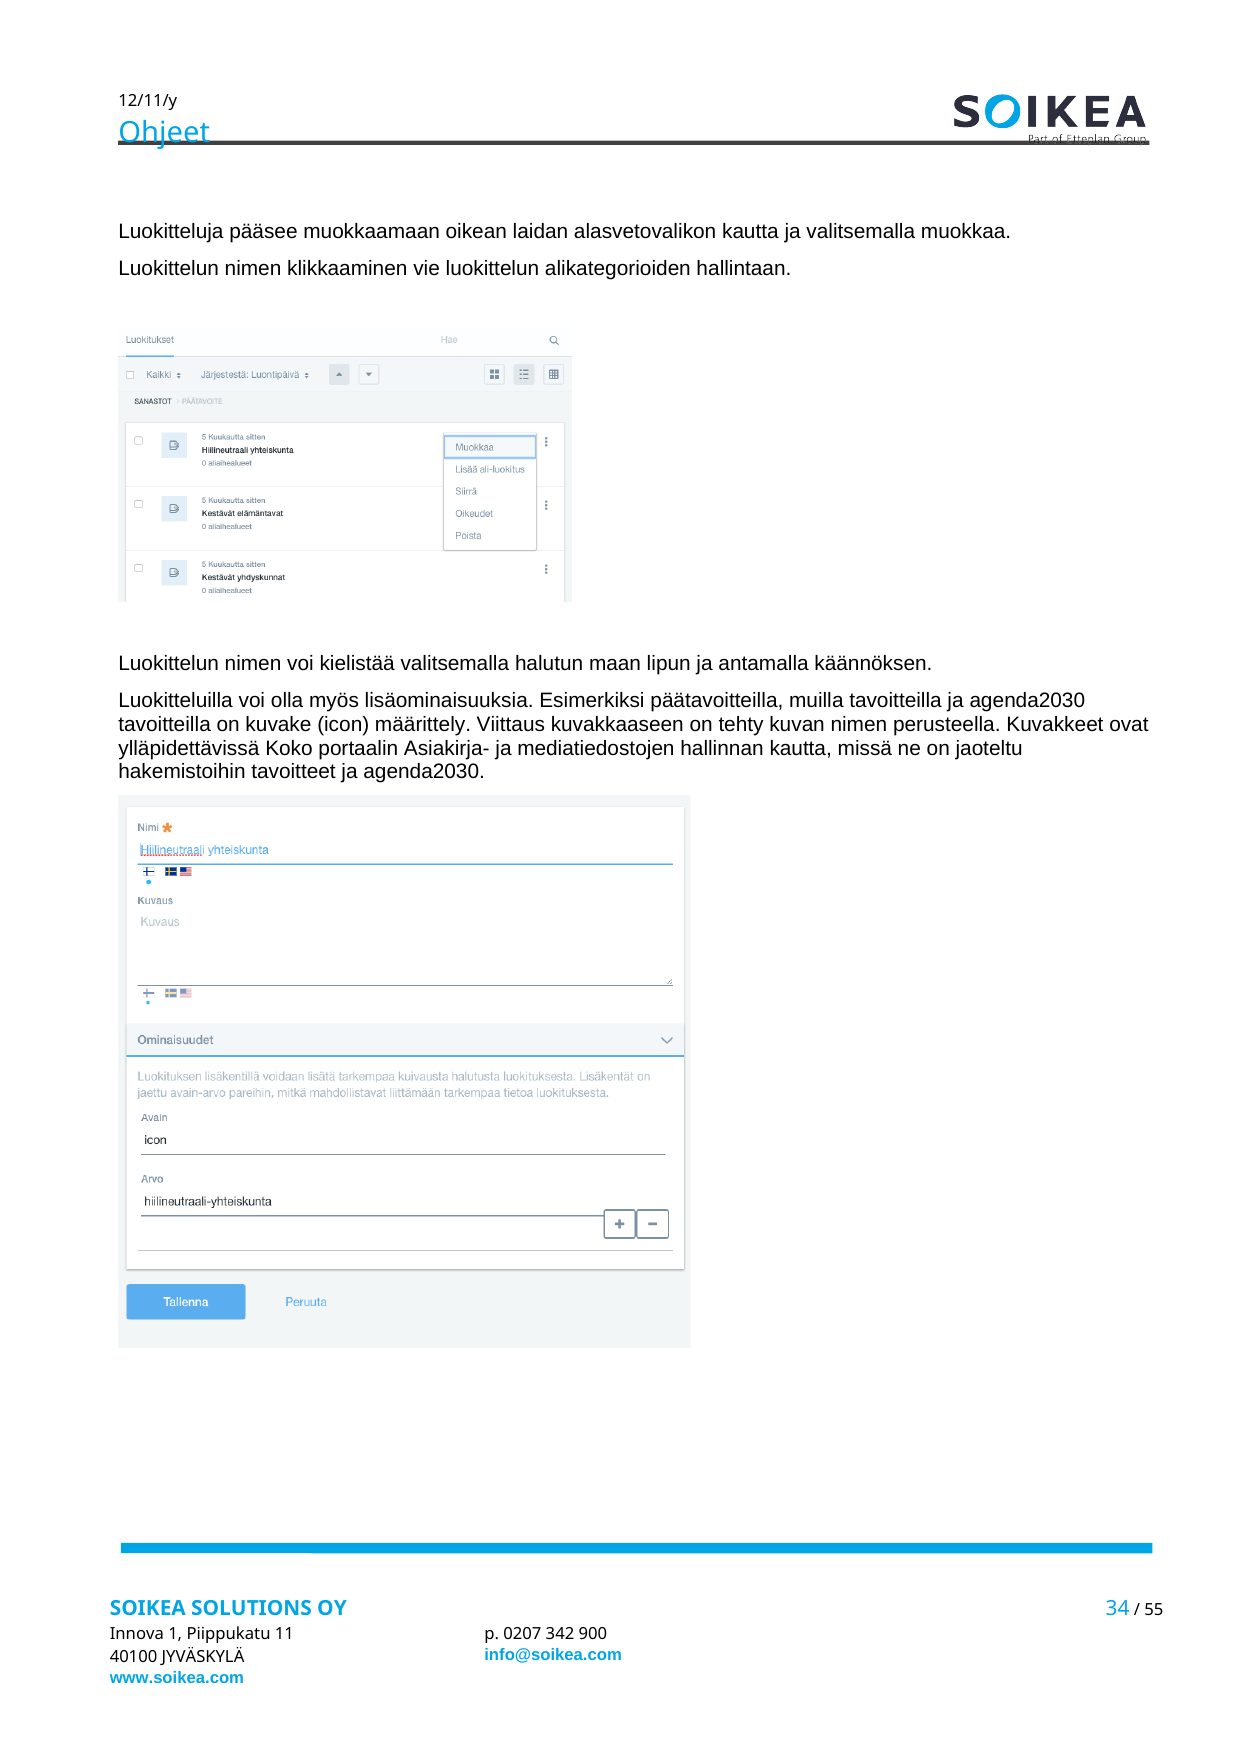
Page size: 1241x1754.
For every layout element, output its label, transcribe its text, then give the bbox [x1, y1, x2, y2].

picture [927, 69, 1172, 169]
text Luokittelun nimen voi kielistää valitsemalla halutun maan lipun ja antamalla käännöksen. [118, 651, 1152, 675]
text Luokitteluilla voi olla myös lisäominaisuuksia. Esimerkiksi päätavoitteilla, muilla tavoitteilla ja agenda2030 tavoitteilla on kuvake (icon) määrittely. Viittaus kuvakkaaseen on tehty kuvan nimen perusteella. Kuvakkeet ovat ylläpidettävissä Koko portaalin Asiakirja- ja mediatiedostojen hallinnan kautta, missä ne on jaoteltu hakemistoihin tavoitteet ja agenda2030. [118, 687, 1152, 783]
picture [118, 795, 691, 1348]
text Luokittelun nimen klikkaaminen vie luokittelun alikategorioiden hallintaan. [118, 256, 1152, 280]
text Luokitteluja pääsee muokkaamaan oikean laidan alasvetovalikon kautta ja valitsemalla muokkaa. [118, 219, 1152, 243]
picture [118, 328, 572, 602]
